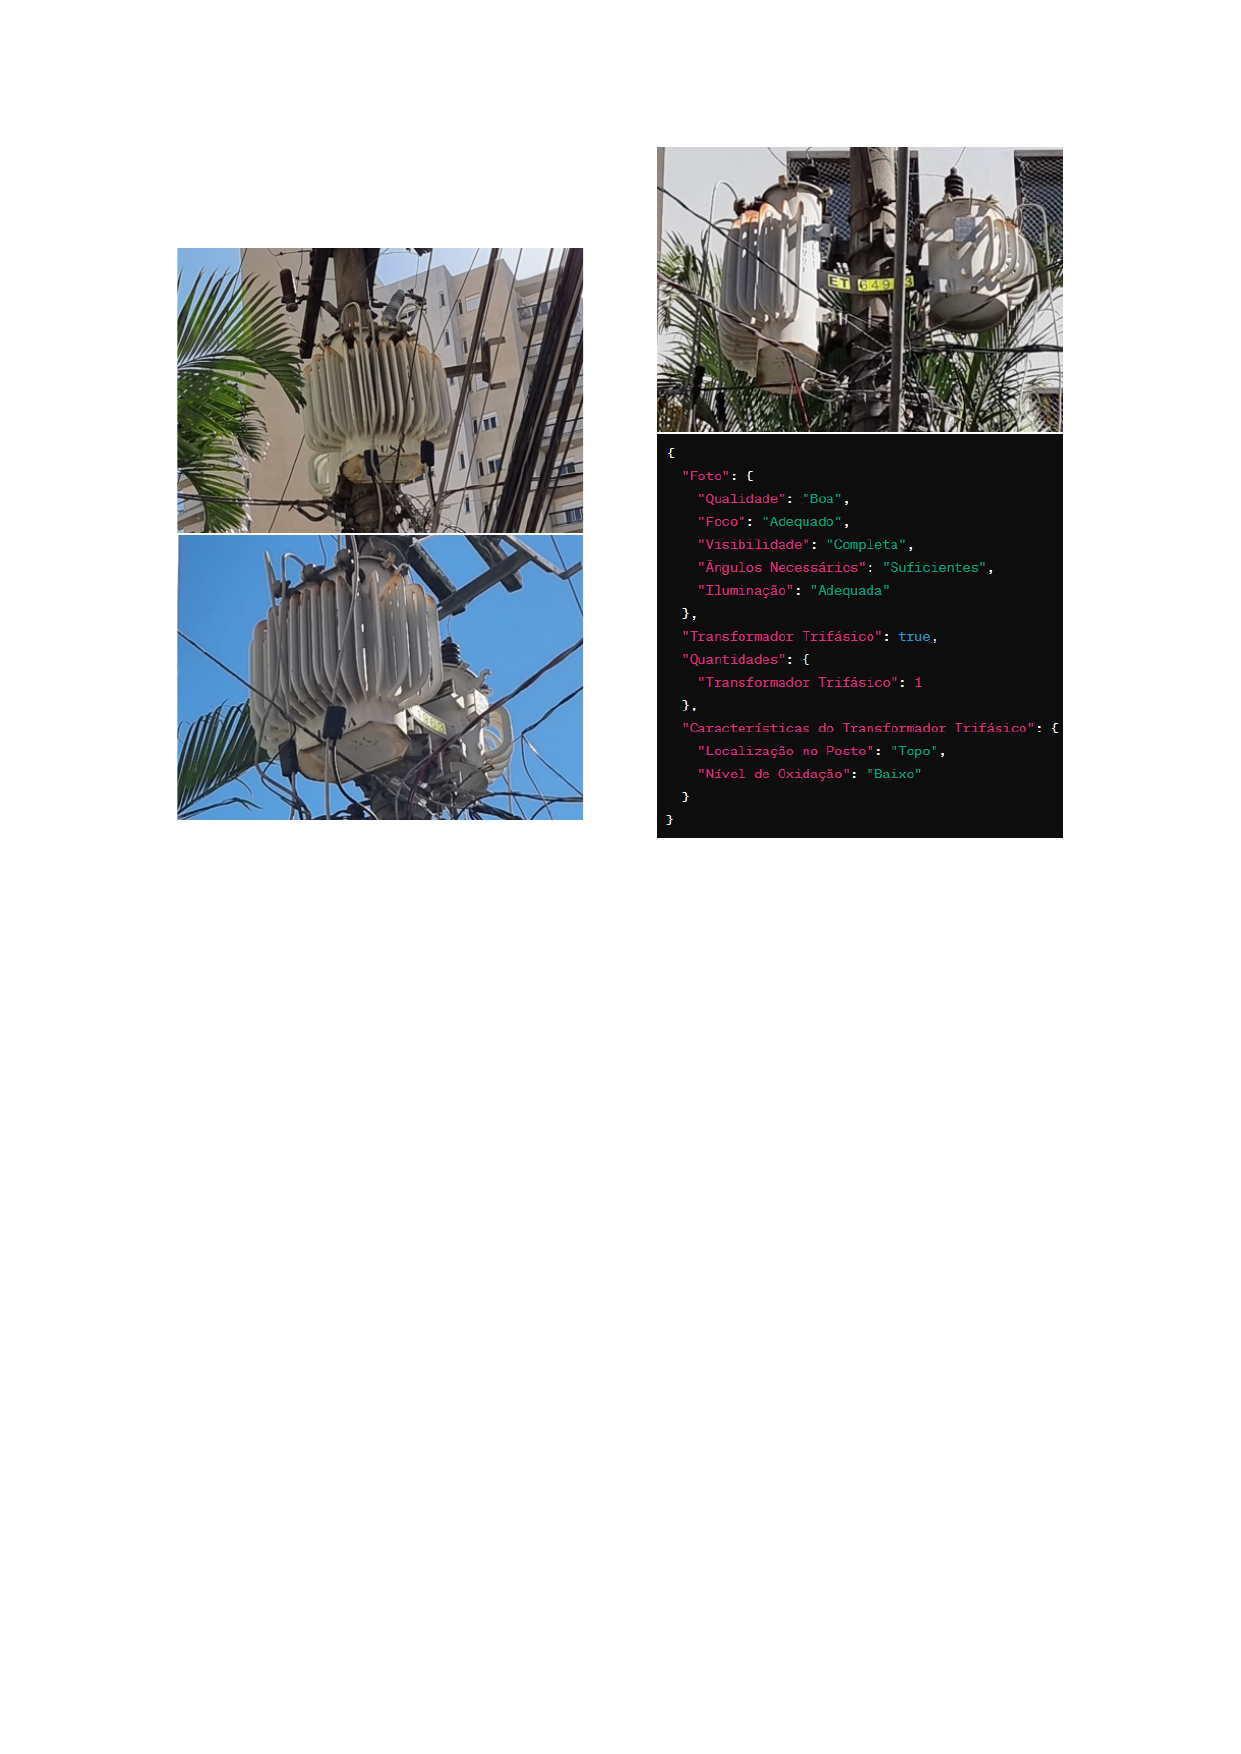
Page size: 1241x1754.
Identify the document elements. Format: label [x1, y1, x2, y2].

picture [657, 434, 1063, 838]
picture [177, 535, 584, 820]
picture [177, 248, 584, 533]
picture [657, 147, 1063, 432]
